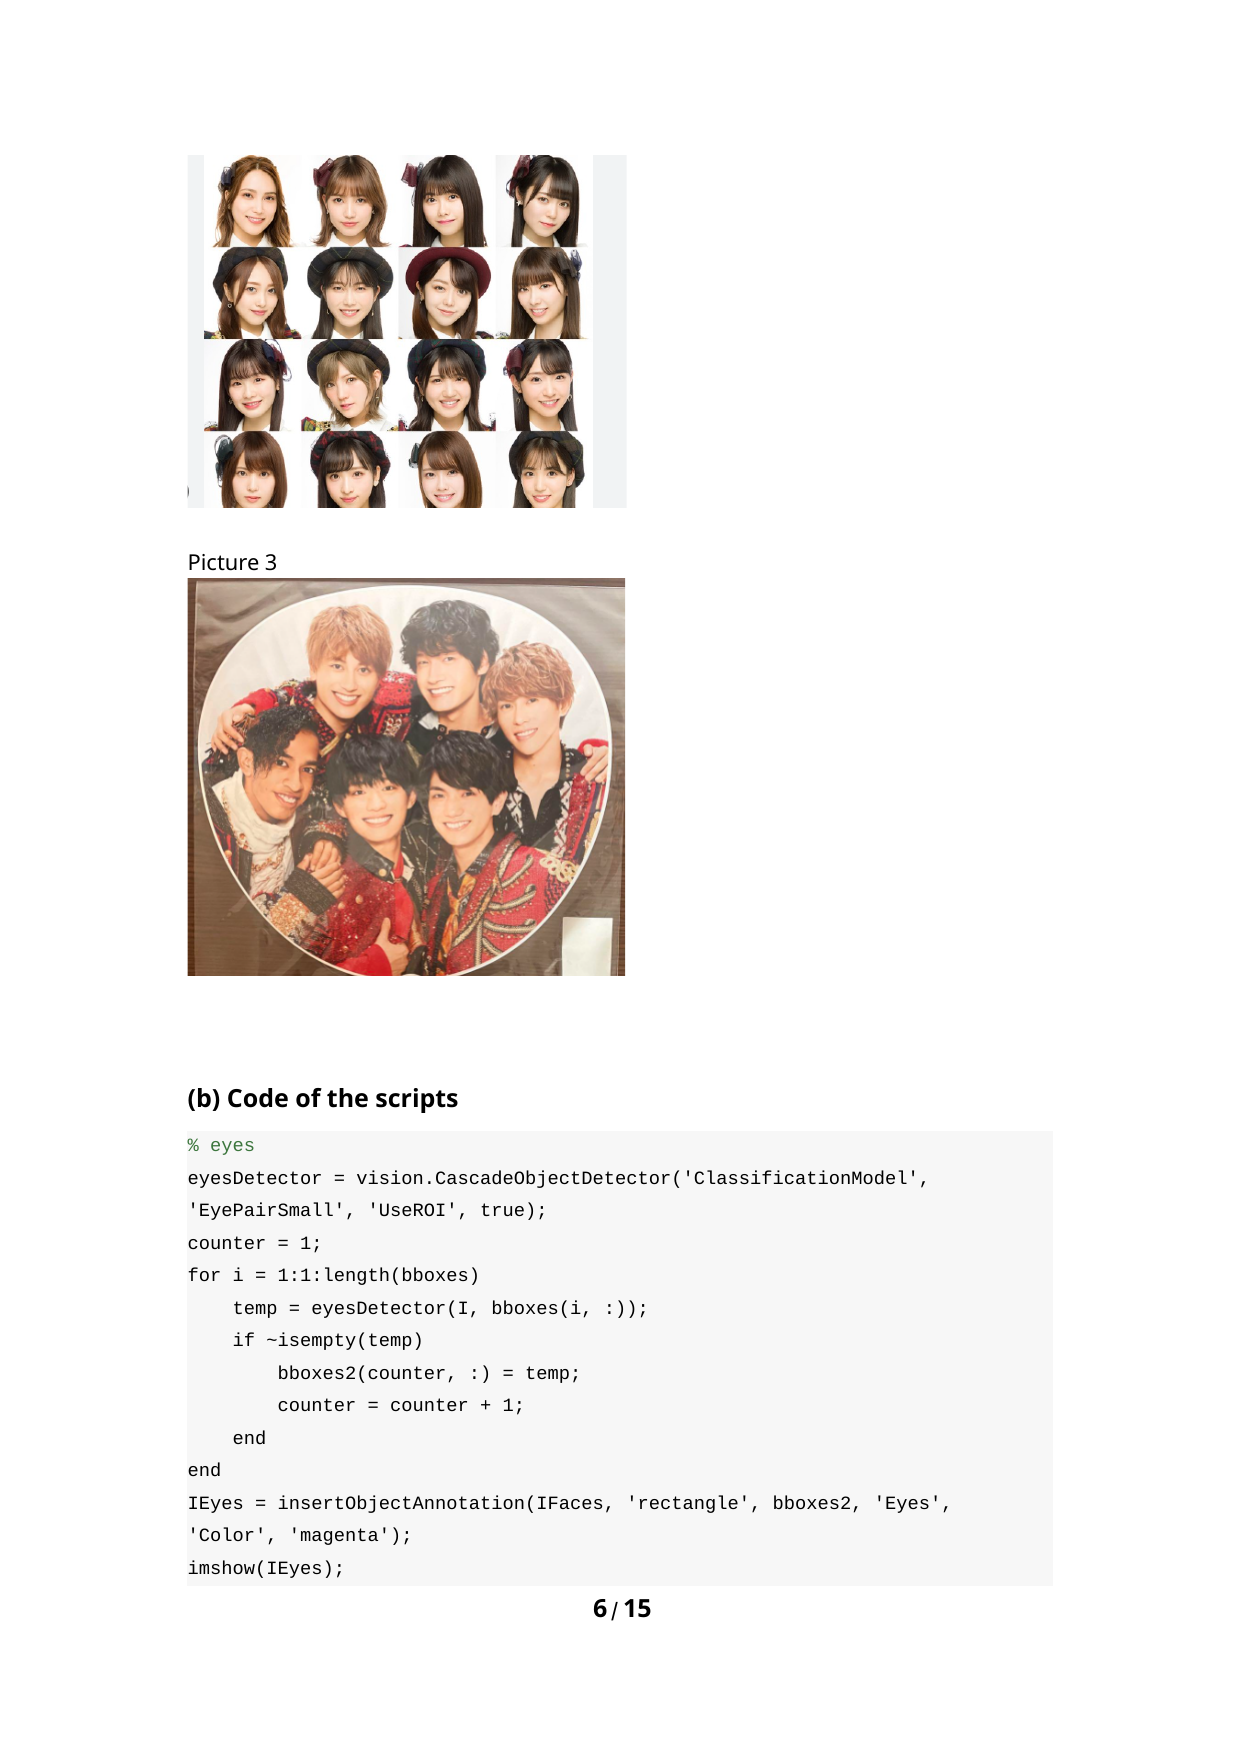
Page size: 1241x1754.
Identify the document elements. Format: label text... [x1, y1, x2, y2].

text end [187, 1456, 1053, 1488]
text temp = eyesDetector(I, bboxes(i, :)); [187, 1293, 1053, 1326]
picture [187, 578, 625, 976]
text end [187, 1423, 1053, 1456]
text imshow(IEyes); [187, 1553, 1053, 1586]
text Picture 3 [187, 546, 1053, 578]
text bboxes2(counter, :) = temp; [187, 1358, 1053, 1391]
text % eyes [187, 1131, 1053, 1163]
text IEyes = insertObjectAnnotation(IFaces, 'rectangle', bboxes2, 'Eyes', 'Color', 'magenta'); [187, 1488, 1053, 1553]
text (b) Code of the scripts [187, 1066, 1053, 1131]
text counter = counter + 1; [187, 1391, 1053, 1423]
text eyesDetector = vision.CascadeObjectDetector('ClassificationModel', 'EyePairSmall', 'UseROI', true); [187, 1163, 1053, 1228]
picture [187, 155, 627, 508]
text for i = 1:1:length(bboxes) [187, 1261, 1053, 1293]
text counter = 1; [187, 1228, 1053, 1261]
text if ~isempty(temp) [187, 1326, 1053, 1358]
